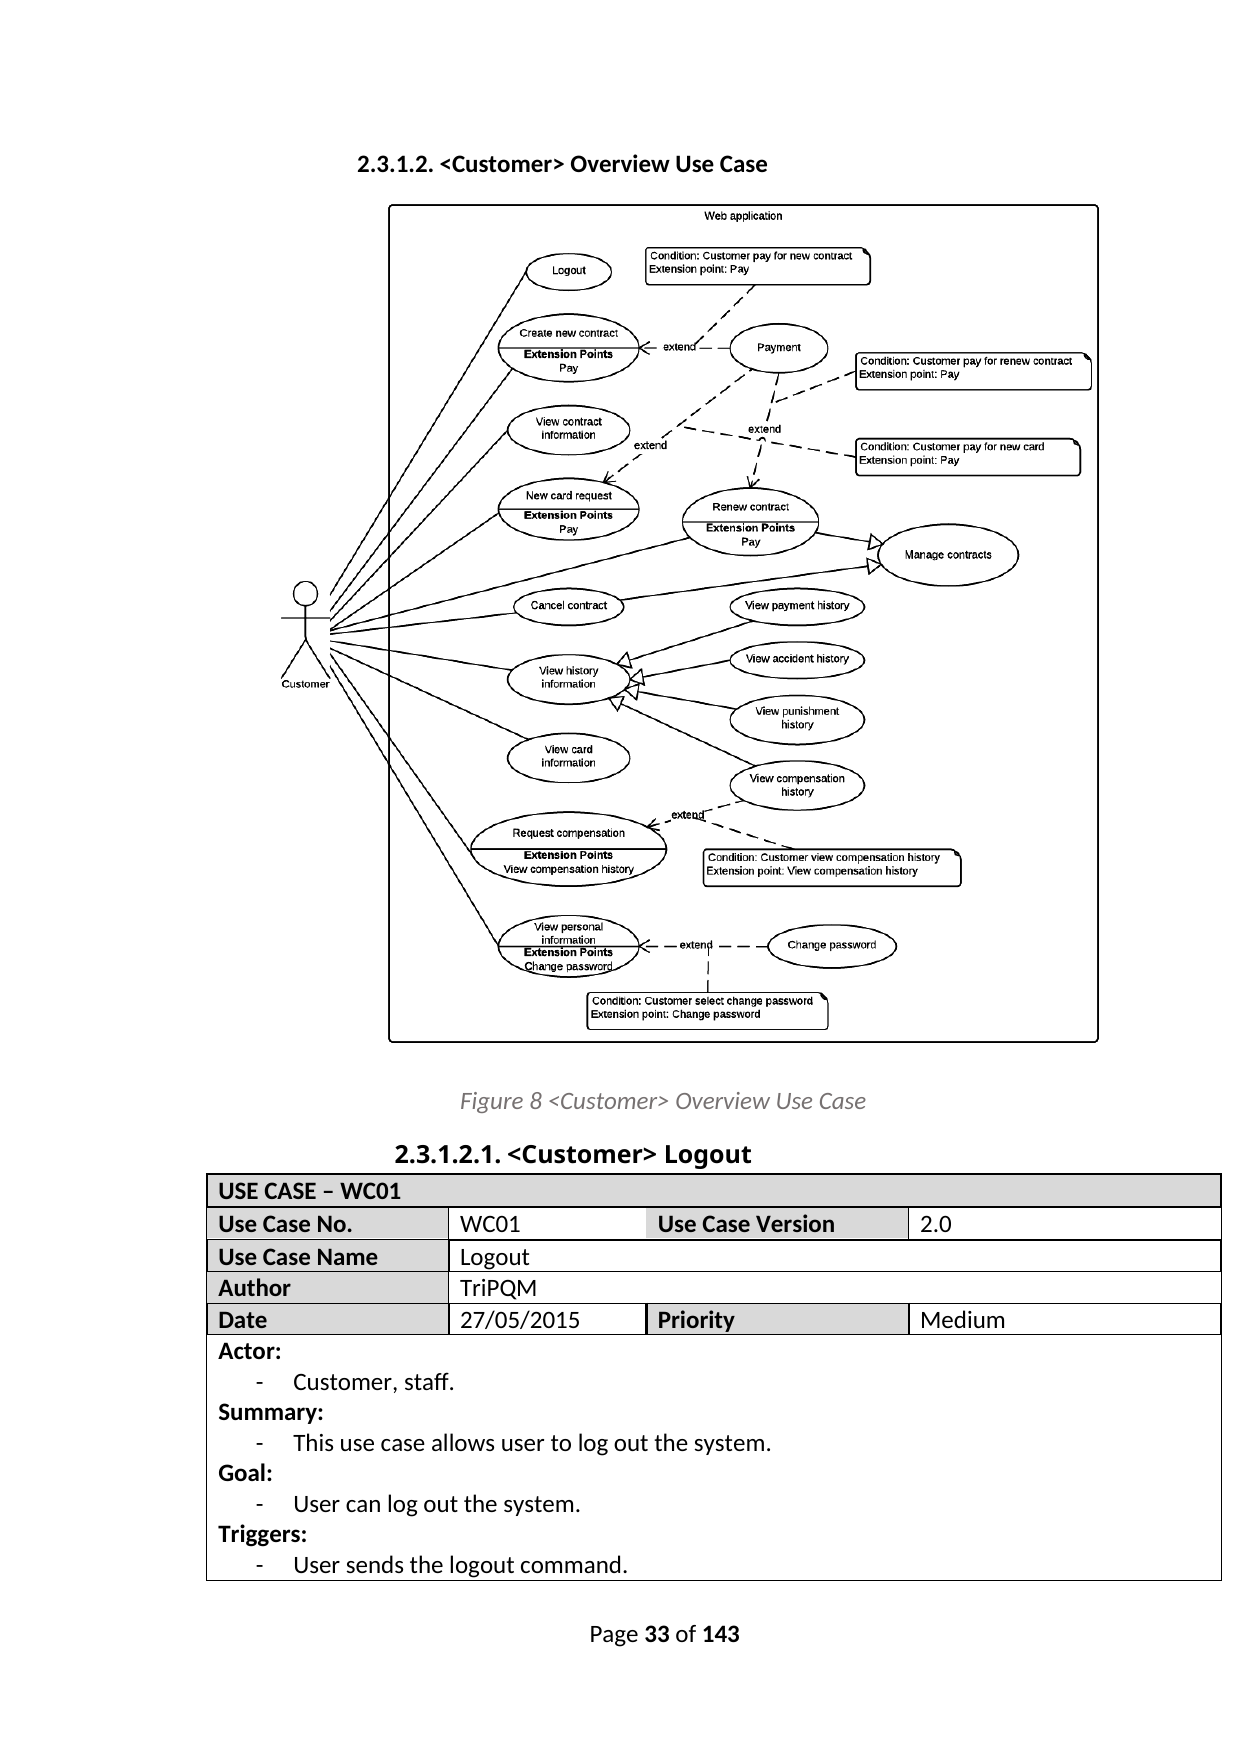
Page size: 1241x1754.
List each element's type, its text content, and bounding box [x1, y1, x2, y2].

table_cell Use Case No. [207, 1208, 448, 1238]
text Figure <Customer> Overview Use Case [207, 1085, 1122, 1116]
table_cell 27/05/2015 [450, 1304, 645, 1334]
table_cell Use Case Version [646, 1208, 908, 1238]
table_cell TriPQM [449, 1272, 1221, 1303]
table_cell Priority [648, 1304, 908, 1334]
subtitle <Customer> Logout [394, 1137, 1122, 1171]
picture [207, 180, 1122, 1066]
subtitle <Customer> Overview Use Case [357, 148, 1122, 178]
table_cell Author [207, 1272, 448, 1303]
table_cell Medium [910, 1304, 1220, 1334]
table_cell Logout [450, 1241, 1220, 1271]
table_cell Use Case Name [208, 1240, 448, 1271]
table_cell 2.0 [909, 1208, 1221, 1238]
table_cell WC01 [449, 1208, 646, 1238]
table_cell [207, 1335, 1221, 1579]
table_cell Date [208, 1304, 448, 1334]
table_header USE CASE – WC01 [208, 1175, 1220, 1206]
